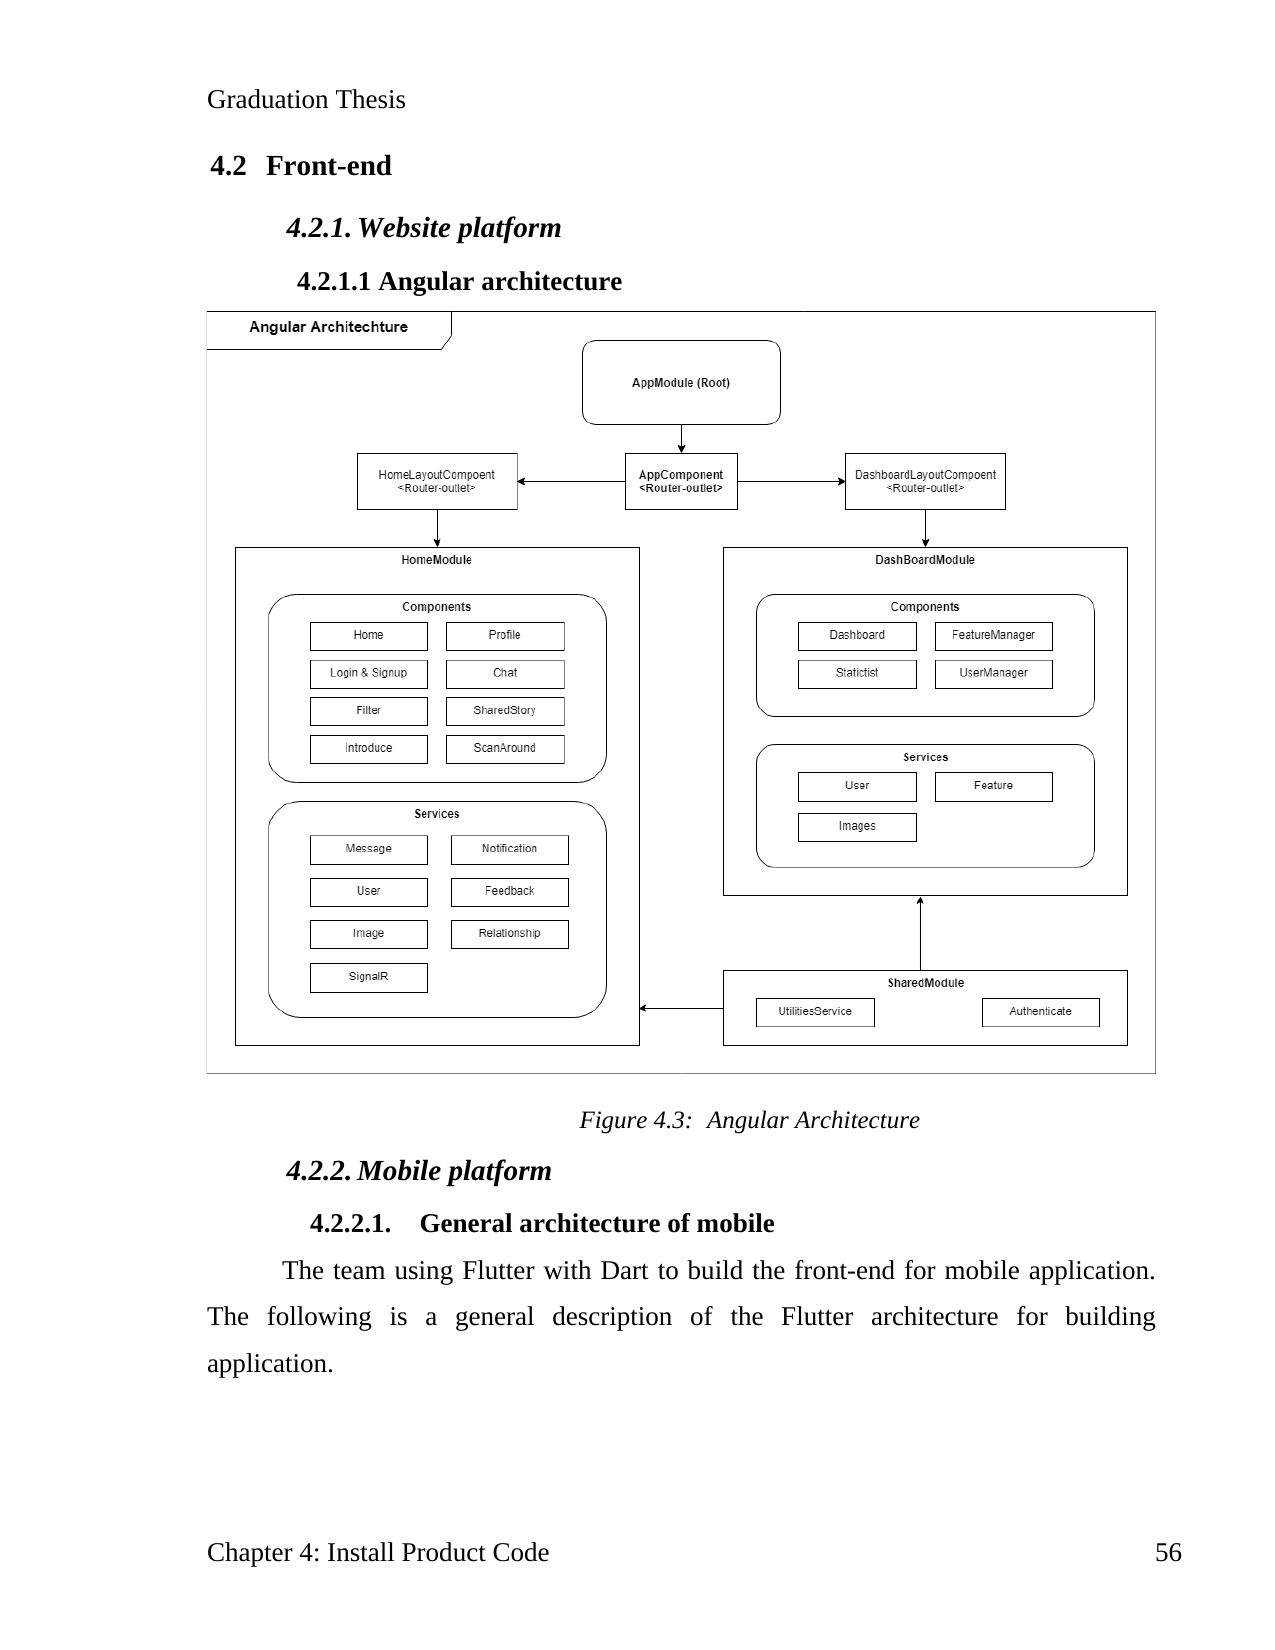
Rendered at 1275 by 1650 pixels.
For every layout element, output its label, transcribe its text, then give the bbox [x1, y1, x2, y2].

subtitle Mobile platform [319, 1153, 1157, 1186]
subtitle Website platform [319, 211, 1157, 244]
picture [206, 311, 1156, 1074]
text Angular Architecture [327, 1105, 1157, 1134]
subtitle 4.2.1.1 Angular architecture [297, 265, 1157, 296]
subtitle General architecture of mobile [351, 1207, 1157, 1238]
text The team using Flutter with Dart to build the front-end for mobile application. The following is a general description of the Flutter architecture for building application. [207, 1254, 1157, 1378]
subtitle Front-end [228, 148, 1157, 181]
